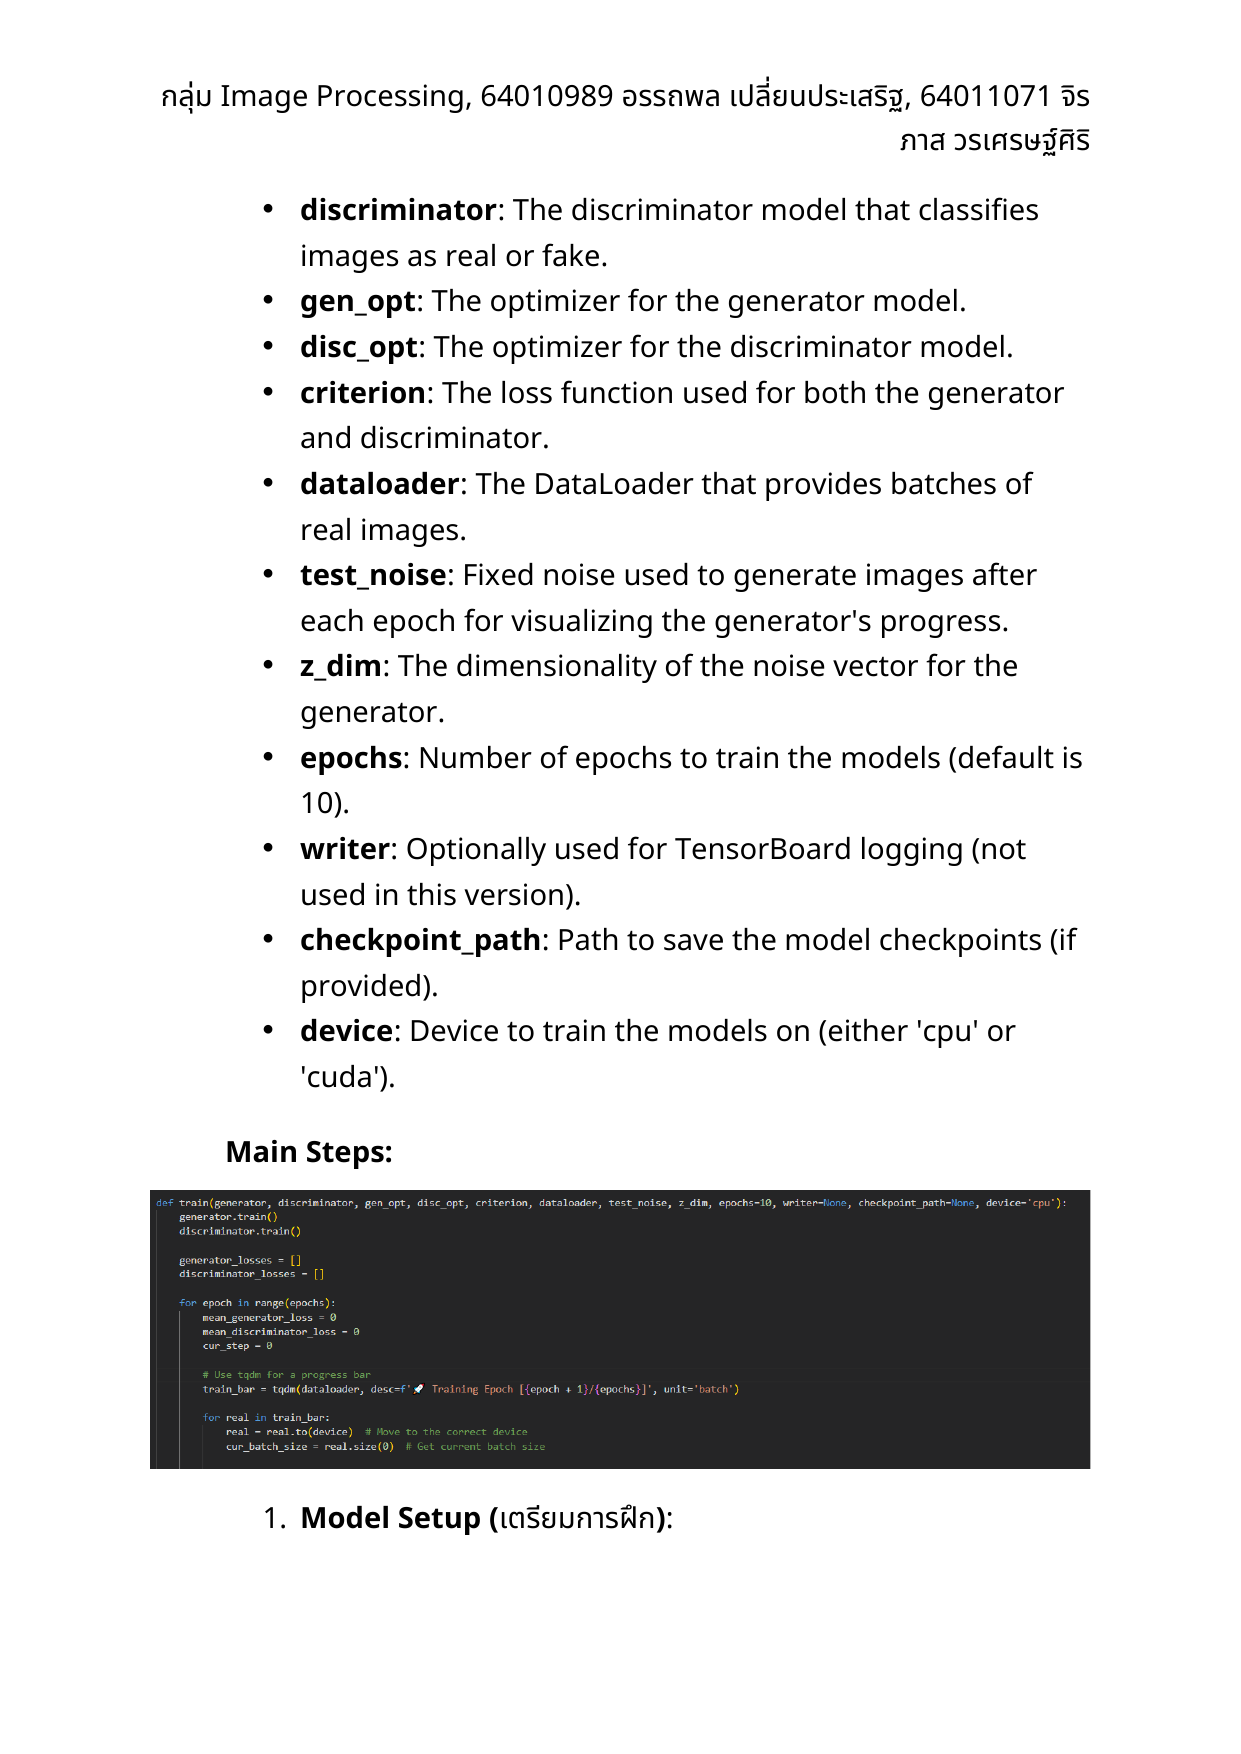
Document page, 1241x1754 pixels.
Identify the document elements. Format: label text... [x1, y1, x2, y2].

list Model Setup (เตรียมการฝึก): [262, 1497, 1090, 1542]
list z_dim: The dimensionality of the noise vector for the generator. [262, 646, 1090, 731]
subtitle Main Steps: [225, 1131, 1090, 1175]
list checkpoint_path: Path to save the model checkpoints (if provided). [262, 919, 1090, 1005]
list test_noise: Fixed noise used to generate images after each epoch for visualizing the generator's progress. [262, 554, 1090, 640]
list criterion: The loss function used for both the generator and discriminator. [262, 372, 1090, 457]
picture [150, 1190, 1091, 1469]
list disc_opt: The optimizer for the discriminator model. [262, 326, 1090, 366]
list gen_opt: The optimizer for the generator model. [262, 281, 1090, 320]
list discriminator: The discriminator model that classifies images as real or fake. [262, 189, 1090, 275]
list device: Device to train the models on (either 'cpu' or 'cuda'). [262, 1011, 1090, 1096]
list epochs: Number of epochs to train the models (default is 10). [262, 737, 1090, 822]
list writer: Optionally used for TensorBoard logging (not used in this version). [262, 828, 1090, 913]
list dataloader: The DataLoader that provides batches of real images. [262, 463, 1090, 548]
